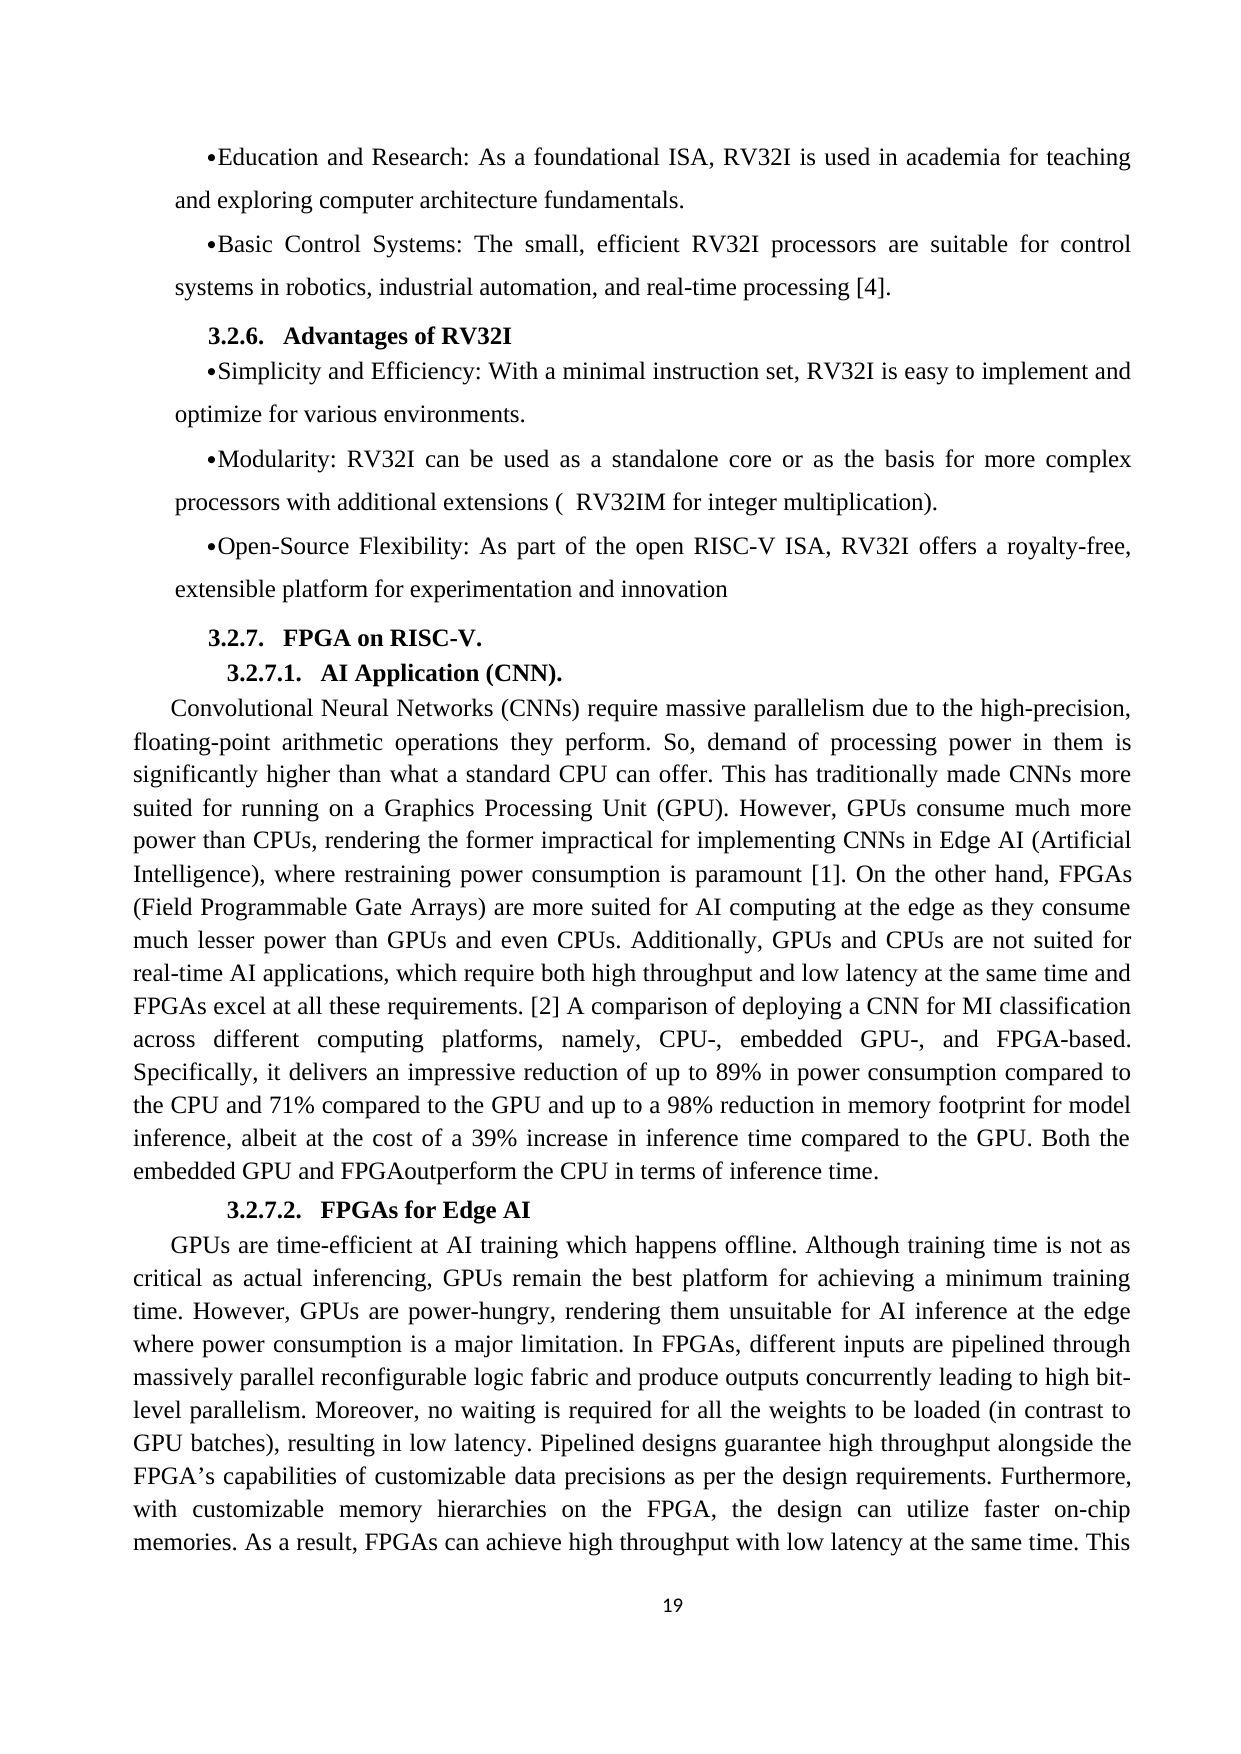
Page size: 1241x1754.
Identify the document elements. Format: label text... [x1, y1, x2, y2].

list Simplicity and Efficiency: With a minimal instruction set, RV32I is easy to implement and optimize for various environments. [174, 356, 1132, 428]
list Modularity: RV32I can be used as a standalone core or as the basis for more complex processors with additional extensions ( RV32IM for integer multiplication). [174, 444, 1132, 516]
subtitle FPGA on RISC-V. [208, 623, 1137, 652]
subtitle AI Application (CNN). [227, 658, 1137, 687]
list Education and Research: As a foundational ISA, RV32I is used in academia for teaching and exploring computer architecture fundamentals. [174, 142, 1132, 213]
subtitle FPGAs for Edge AI [227, 1195, 1107, 1224]
list Basic Control Systems: The small, efficient RV32I processors are suitable for control systems in robotics, industrial automation, and real-time processing [4]. [174, 229, 1132, 301]
subtitle Advantages of RV32I [208, 321, 1132, 350]
list Open-Source Flexibility: As part of the open RISC-V ISA, RV32I offers a royalty-free, extensible platform for experimentation and innovation [174, 531, 1132, 603]
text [133, 1230, 1132, 1556]
text Convolutional Neural Networks (CNNs) require massive parallelism due to the high-precision, floating-point arithmetic operations they perform. So, demand of processing power in them is significantly higher than what a standard CPU can offer. This has traditionally made CNNs more suited for running on a Graphics Processing Unit (GPU). However, GPUs consume much more power than CPUs, rendering the former impractical for implementing CNNs in Edge AI (Artificial Intelligence), where restraining power consumption is paramount [1]. On the other hand, FPGAs (Field Programmable Gate Arrays) are more suited for AI computing at the edge as they consume much lesser power than GPUs and even CPUs. Additionally, GPUs and CPUs are not suited for real-time AI applications, which require both high throughput and low latency at the same time and FPGAs excel at all these requirements. [2] A comparison of deploying a CNN for MI classification across different computing platforms, namely, CPU-, embedded GPU-, and FPGA-based. Specifically, it delivers an impressive reduction of up to 89% in power consumption compared to the CPU and 71% compared to the GPU and up to a 98% reduction in memory footprint for model inference, albeit at the cost of a 39% increase in inference time compared to the GPU. Both the embedded GPU and FPGAoutperform the CPU in terms of inference time. [133, 693, 1132, 1184]
